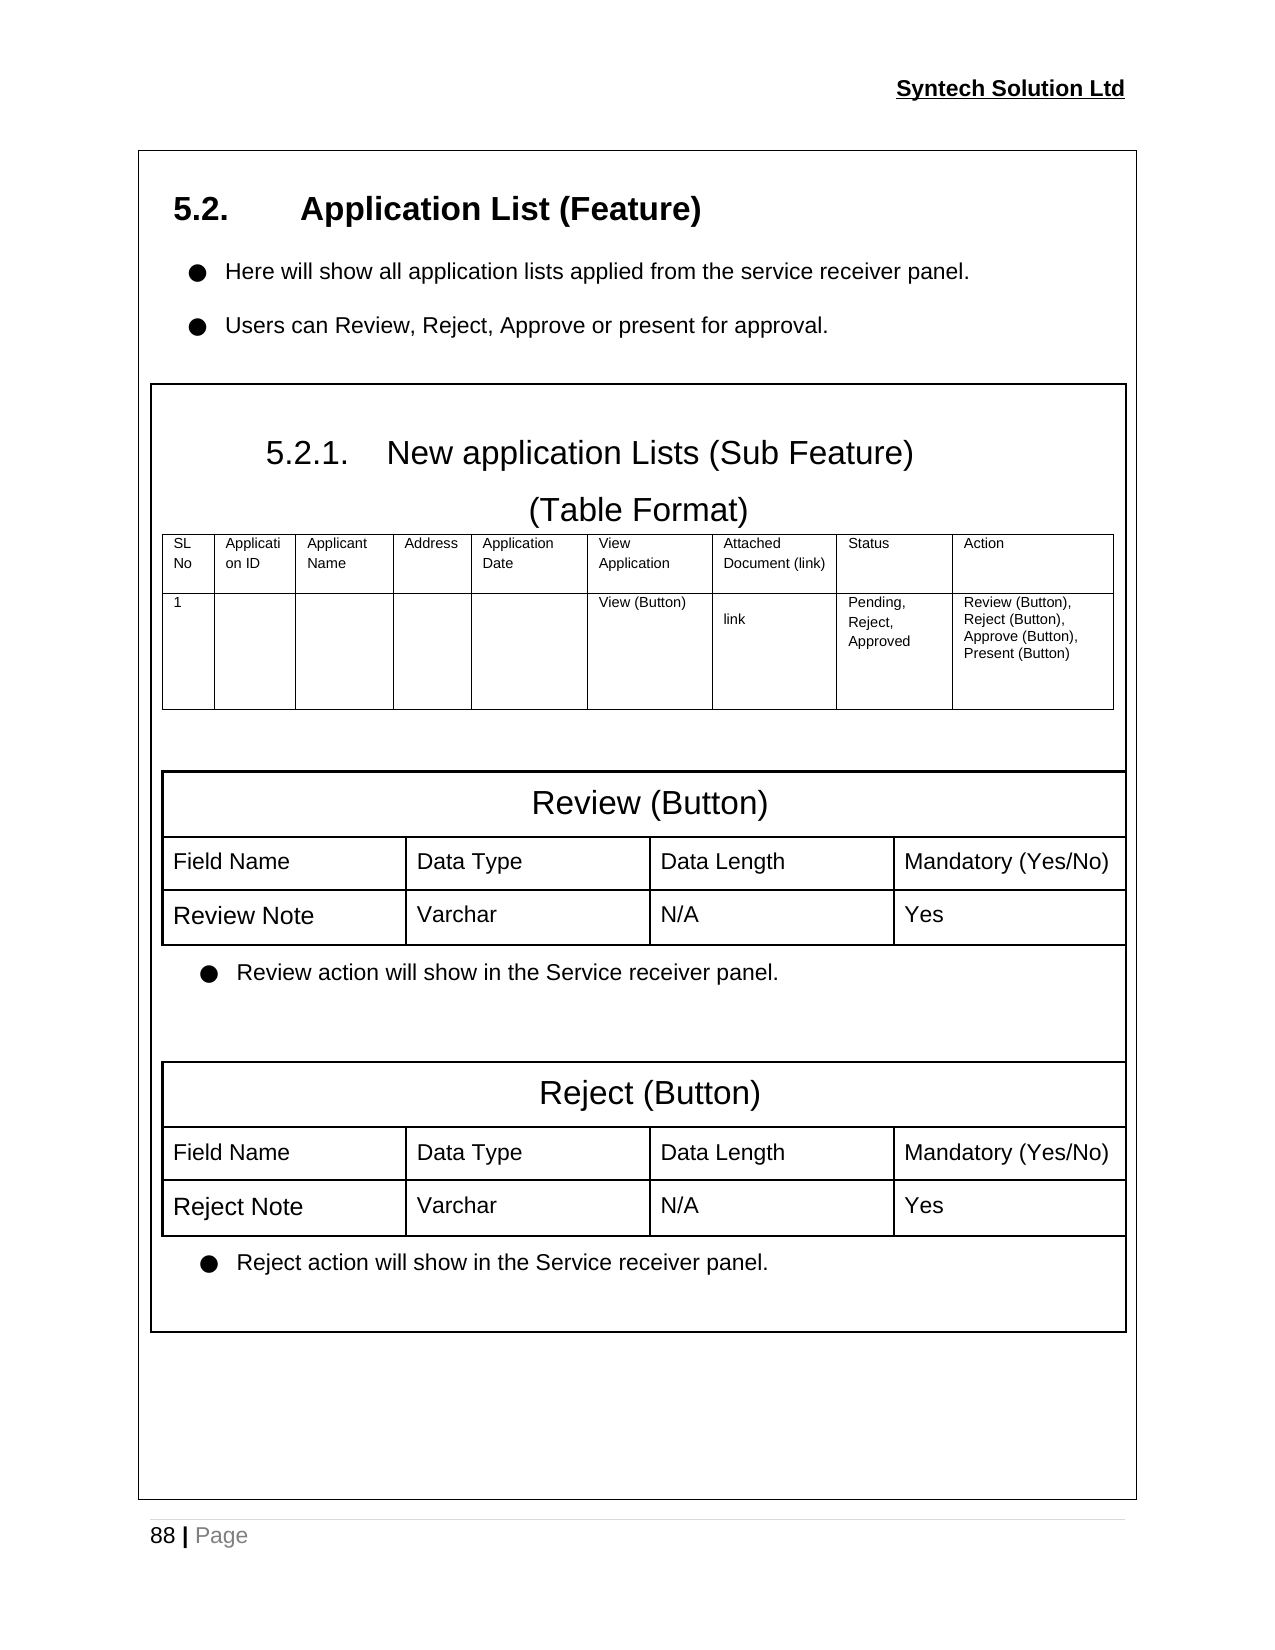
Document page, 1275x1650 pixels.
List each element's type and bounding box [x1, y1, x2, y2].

table_header [139, 151, 1136, 1499]
